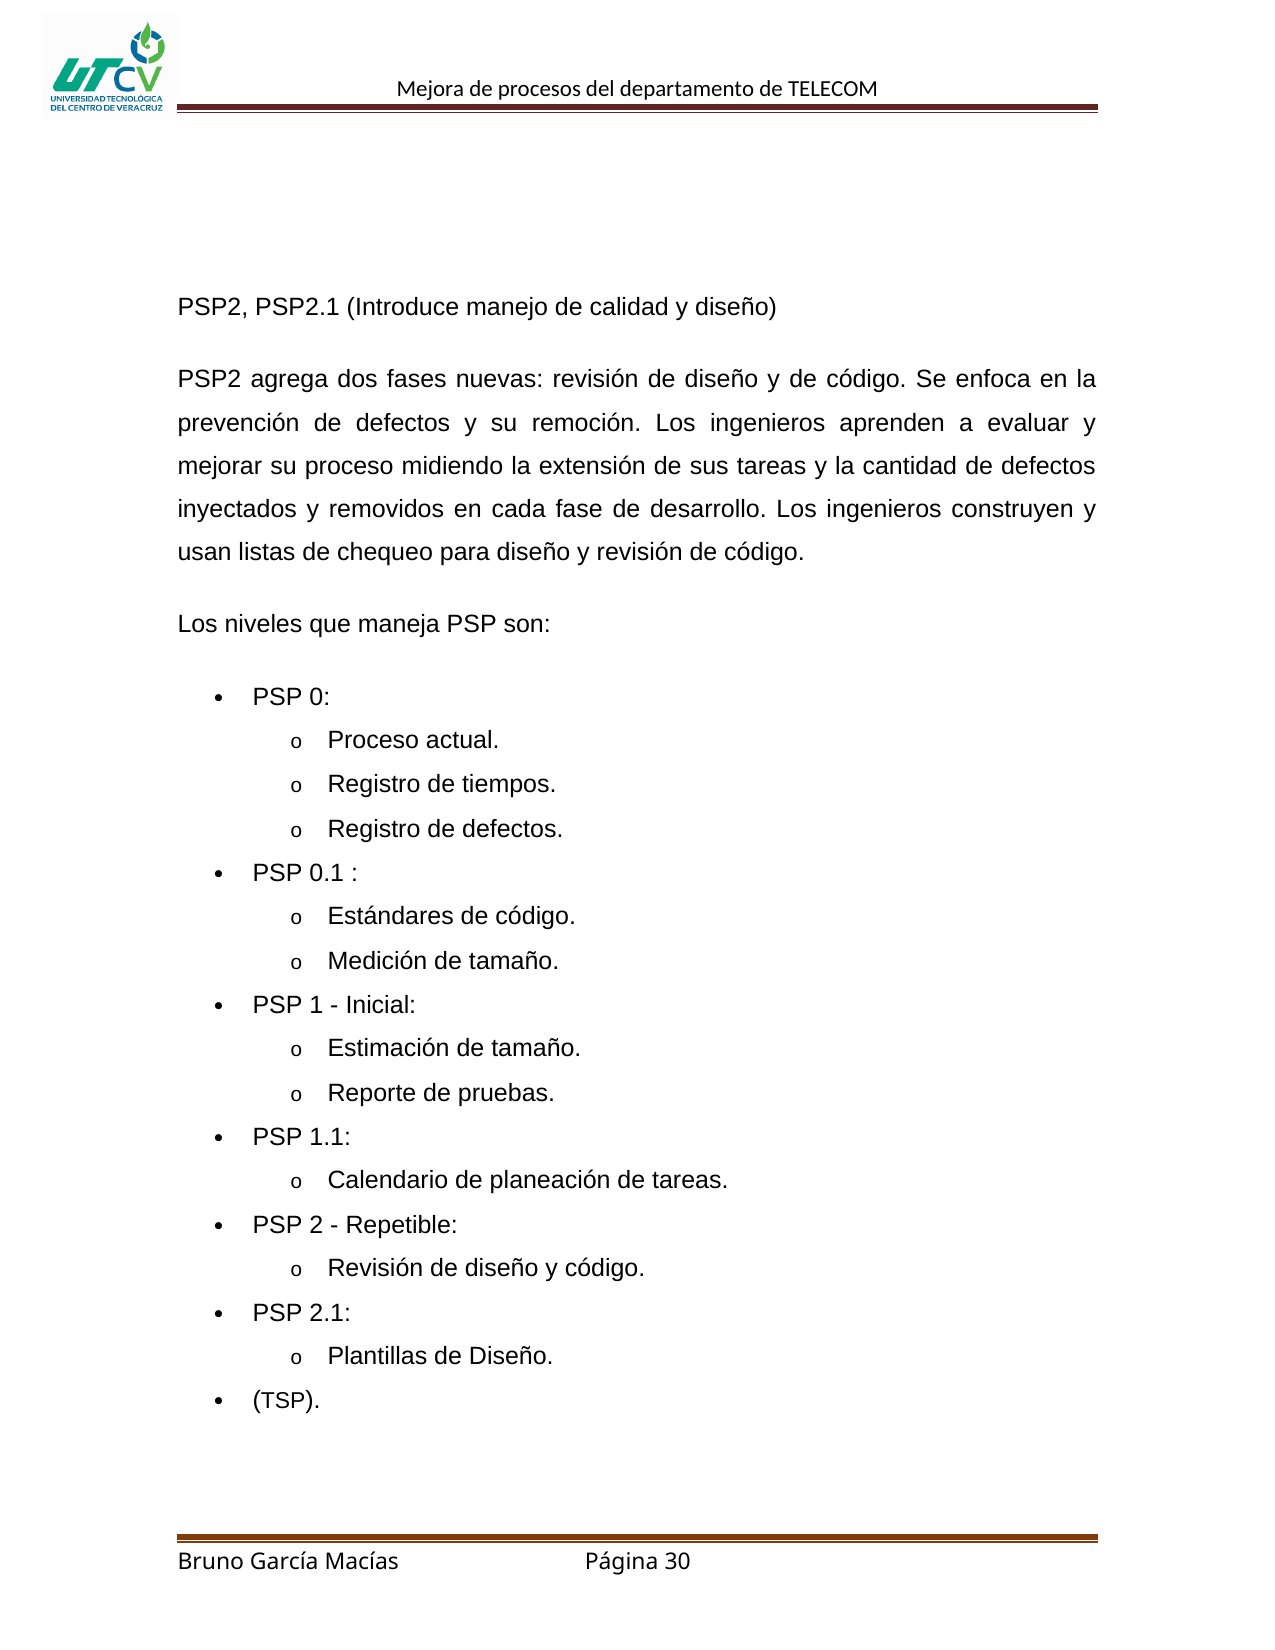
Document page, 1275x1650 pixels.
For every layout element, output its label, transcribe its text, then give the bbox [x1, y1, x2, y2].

list PSP 1.1: [215, 1122, 1098, 1151]
list Plantillas de Diseño. [290, 1341, 1098, 1370]
list Proceso actual. [290, 725, 1098, 754]
list Reporte de pruebas. [290, 1078, 1098, 1107]
picture [41, 14, 178, 120]
list PSP 0: [215, 682, 1098, 710]
text PSP2 agrega dos fases nuevas: revisión de diseño y de código. Se enfoca en la prevención de defectos y su remoción. Los ingenieros aprenden a evaluar y mejorar su proceso midiendo la extensión de sus tareas y la cantidad de defectos inyectados y removidos en cada fase de desarrollo. Los ingenieros construyen y usan listas de chequeo para diseño y revisión de código. [177, 364, 1098, 566]
list PSP 2.1: [215, 1297, 1098, 1326]
list PSP 0.1 : [215, 858, 1098, 887]
list (TSP). [215, 1385, 1098, 1414]
list Calendario de planeación de tareas. [290, 1165, 1098, 1195]
text PSP2, PSP2.1 (Introduce manejo de calidad y diseño) [177, 292, 1098, 321]
list Estimación de tamaño. [290, 1033, 1098, 1063]
list Revisión de diseño y código. [290, 1253, 1098, 1283]
list Estándares de código. [290, 901, 1098, 931]
list PSP 2 - Repetible: [215, 1210, 1098, 1239]
list Medición de tamaño. [290, 946, 1098, 975]
list Registro de tiempos. [290, 769, 1098, 799]
text Los niveles que maneja PSP son: [177, 609, 1098, 638]
list PSP 1 - Inicial: [215, 990, 1098, 1019]
list Registro de defectos. [290, 814, 1098, 843]
